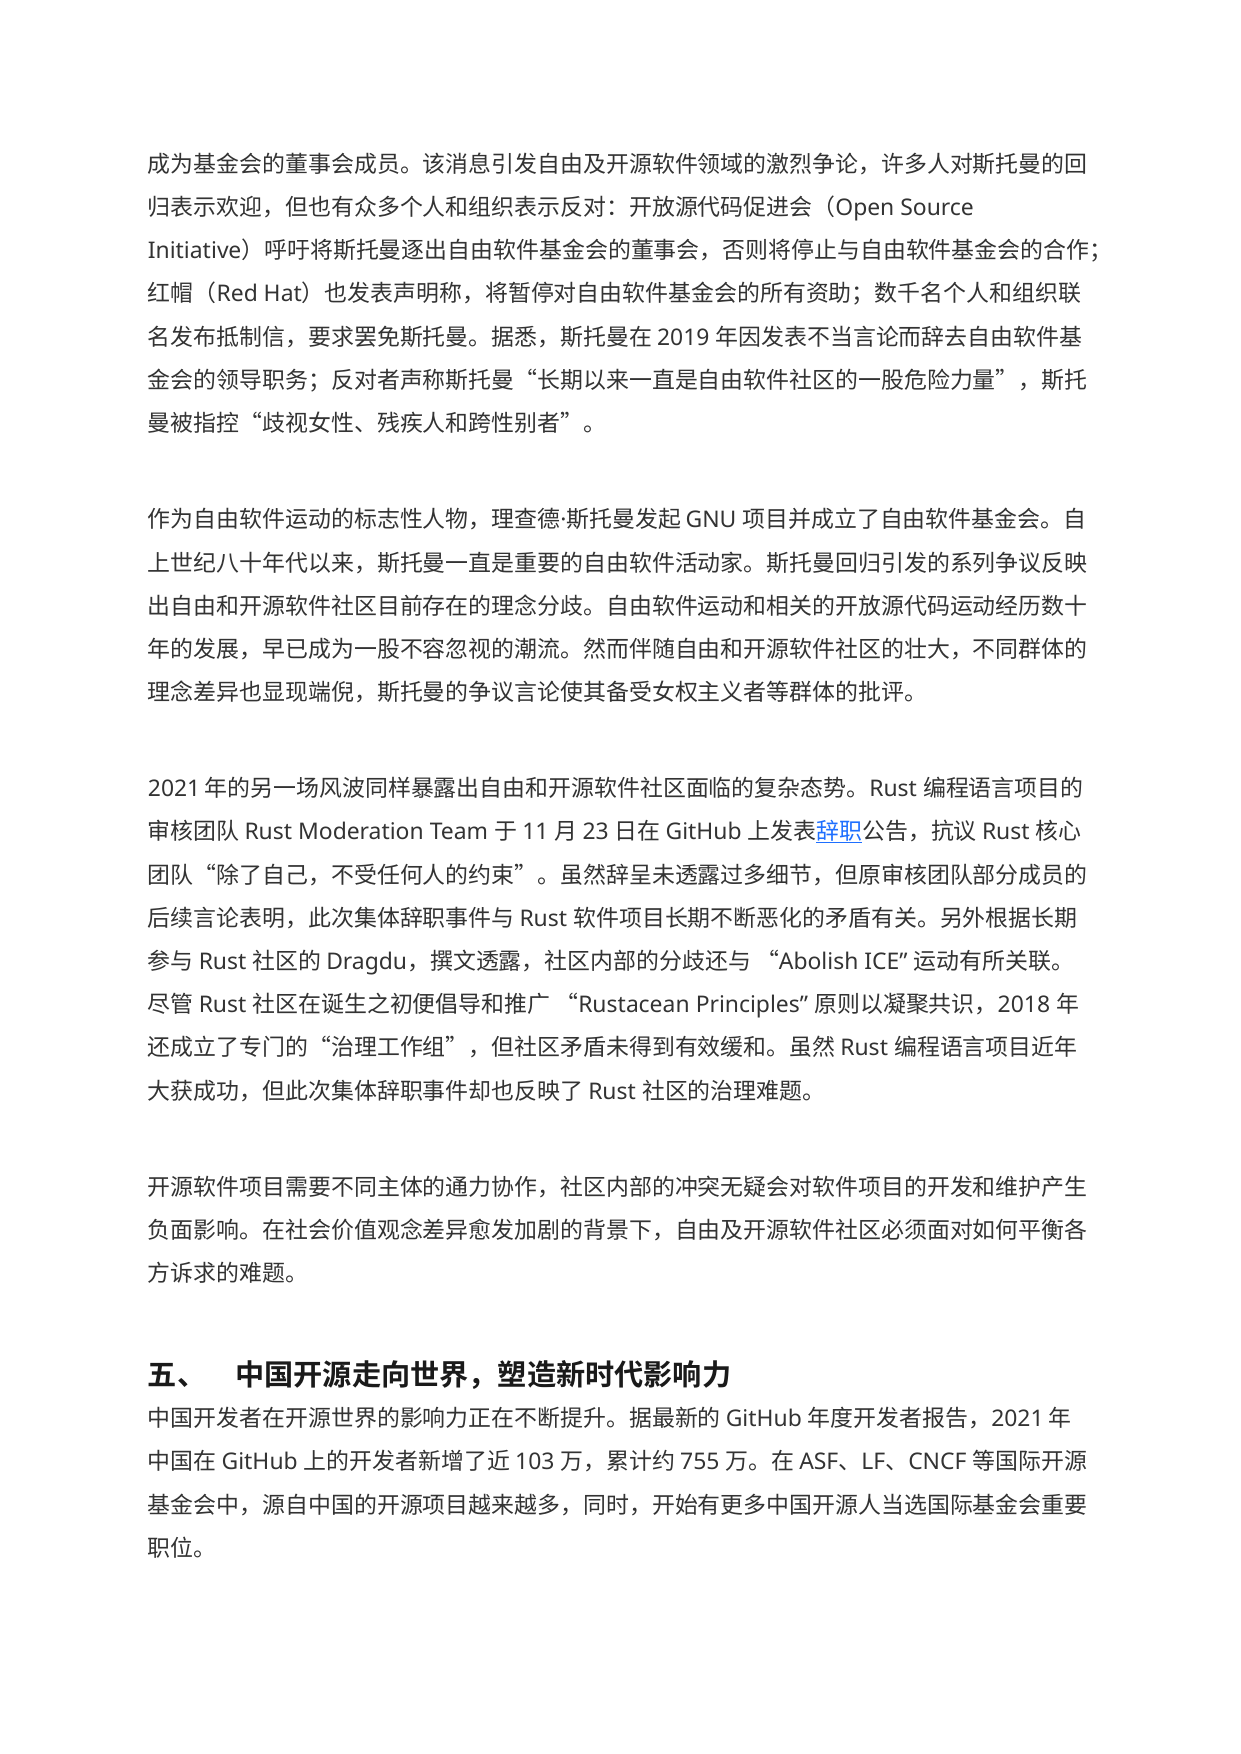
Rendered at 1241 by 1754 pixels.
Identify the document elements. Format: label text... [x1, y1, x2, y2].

text 开源软件项目需要不同主体的通力协作，社区内部的冲突无疑会对软件项目的开发和维护产生负面影响。在社会价值观念差异愈发加剧的背景下，自由及开源软件社区必须面对如何平衡各方诉求的难题。 [148, 1169, 1093, 1288]
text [148, 146, 1093, 438]
text 作为自由软件运动的标志性人物，理查德·斯托曼发起GNU 项目并成立了自由软件基金会。自上世纪八十年代以来，斯托曼一直是重要的自由软件活动家。斯托曼回归引发的系列争议反映出自由和开源软件社区目前存在的理念分歧。自由软件运动和相关的开放源代码运动经历数十年的发展，早已成为一股不容忽视的潮流。然而伴随自由和开源软件社区的壮大，不同群体的理念差异也显现端倪，斯托曼的争议言论使其备受女权主义者等群体的批评。 [148, 501, 1093, 707]
text 中国开发者在开源世界的影响力正在不断提升。据最新的 GitHub 年度开发者报告，2021年中国在 GitHub 上的开发者新增了近 103 万，累计约 755 万。在 ASF、LF、CNCF 等国际开源基金会中，源自中国的开源项目越来越多，同时，开始有更多中国开源人当选国际基金会重要职位。 [148, 1400, 1093, 1563]
subtitle 中国开源走向世界，塑造新时代影响力 [148, 1351, 1093, 1394]
text 2021年的另一场风波同样暴露出自由和开源软件社区面临的复杂态势。Rust 编程语言项目的审核团队 Rust Moderation Team 于 11 月 23 日在 GitHub 上发表辞职公告，抗议 Rust 核心团队“除了自己，不受任何人的约束”。虽然辞呈未透露过多细节，但原审核团队部分成员的后续言论表明，此次集体辞职事件与 Rust 软件项目长期不断恶化的矛盾有关。另外根据长期参与 Rust 社区的 Dragdu，撰文透露，社区内部的分歧还与 “Abolish ICE” 运动有所关联。尽管 Rust 社区在诞生之初便倡导和推广 “Rustacean Principles” 原则以凝聚共识，2018 年还成立了专门的“治理工作组”，但社区矛盾未得到有效缓和。虽然 Rust 编程语言项目近年大获成功，但此次集体辞职事件却也反映了 Rust 社区的治理难题。 [148, 770, 1093, 1106]
